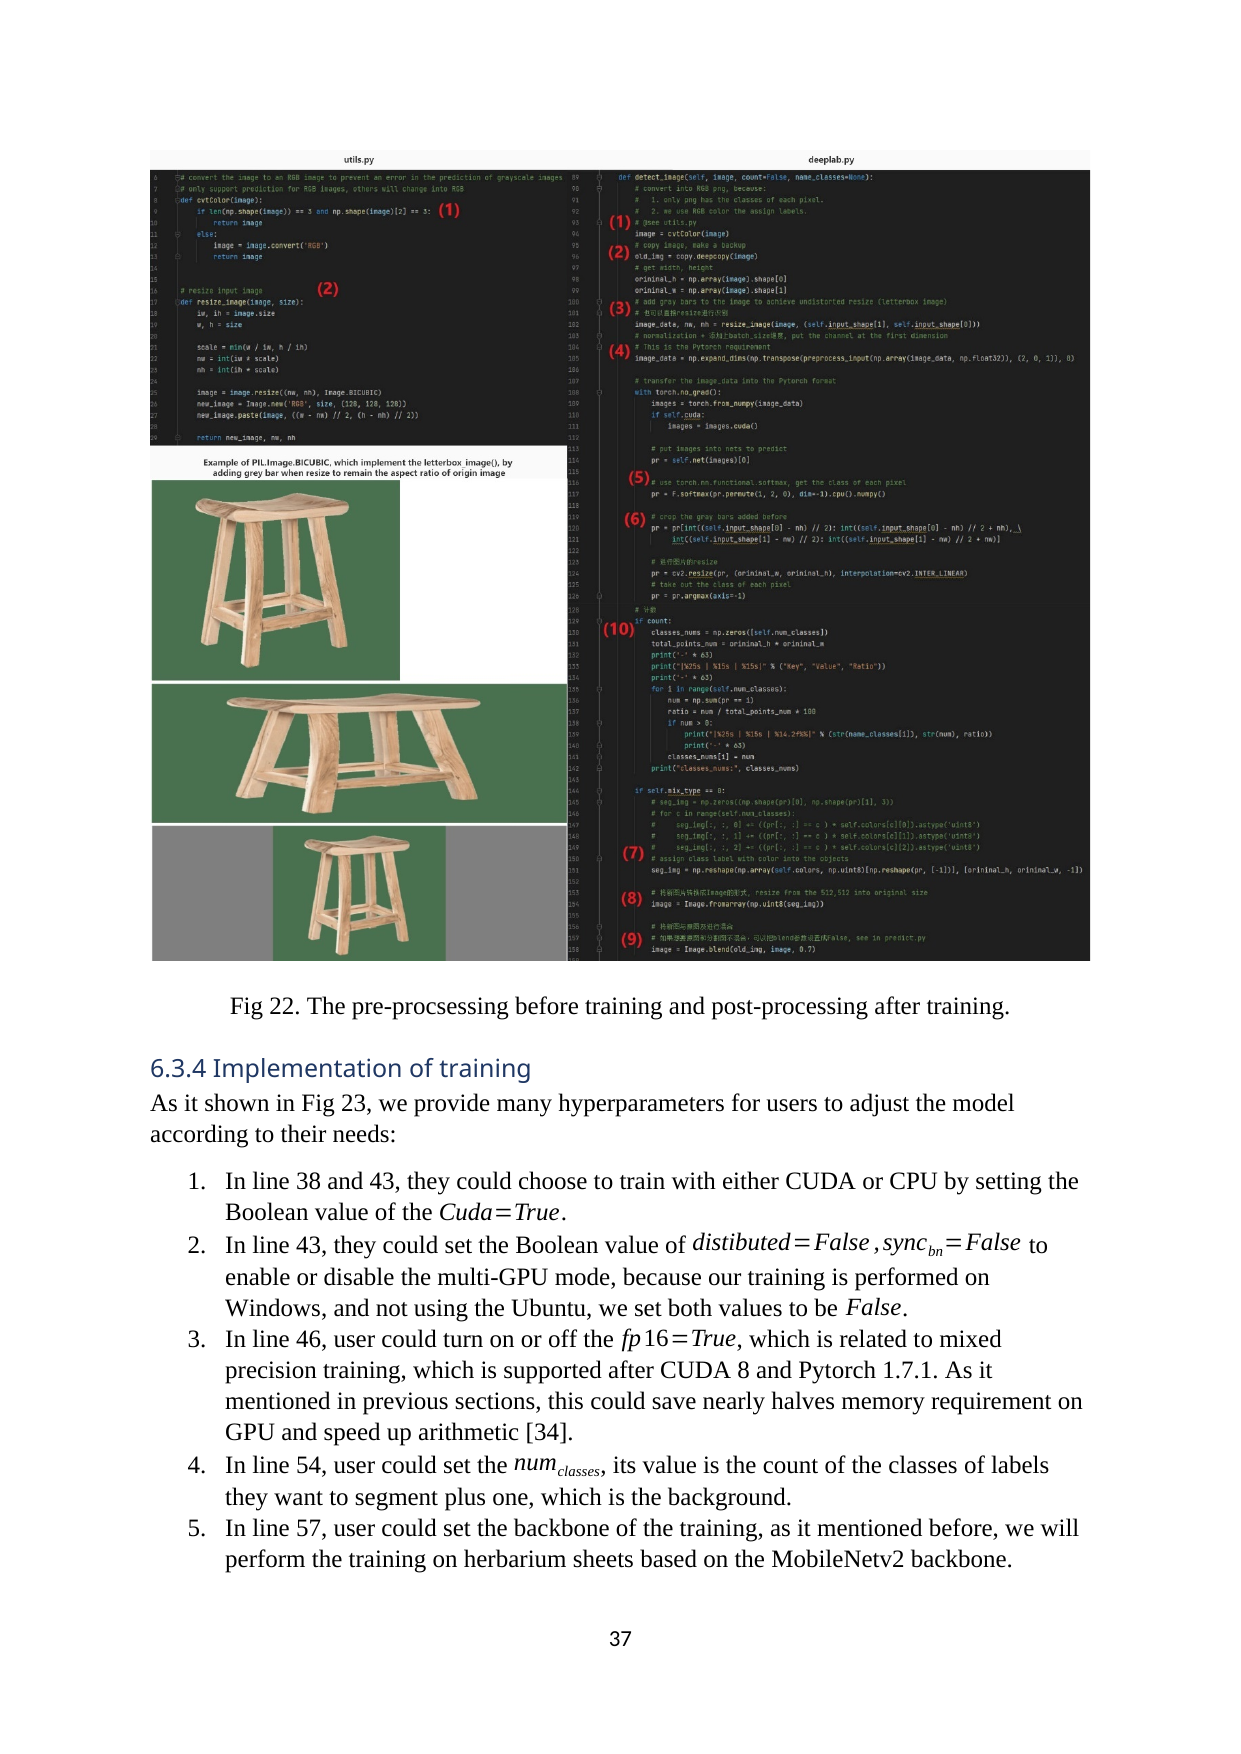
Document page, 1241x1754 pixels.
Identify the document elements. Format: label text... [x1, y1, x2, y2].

picture [150, 150, 1091, 961]
list In line 38 and 43, they could choose to train with either CUDA or CPU by setting the Boolean value of the . [187, 1166, 1090, 1226]
list In line 46, user could turn on or off the , which is related to mixed precision training, which is supported after CUDA 8 and Pytorch 1.7.1. As it mentioned in previous sections, this could save nearly halves memory requirement on GPU and speed up arithmetic [34]. [187, 1324, 1090, 1446]
list In line 57, user could set the backbone of the training, as it mentioned before, we will perform the training on herbarium sheets based on the MobileNetv2 backbone. [187, 1513, 1090, 1573]
list In line 54, user could set the , its value is the count of the classes of labels they want to segment plus one, which is the background. [187, 1448, 1090, 1511]
subtitle 6.3.4 Implementation of training [150, 1051, 1090, 1085]
text Fig 22. The pre-procsessing before training and post-processing after training. [150, 991, 1090, 1020]
text As it shown in Fig 23, we provide many hyperparameters for users to adjust the model according to their needs: [150, 1088, 1090, 1147]
list In line 43, they could set the Boolean value of to enable or disable the multi-GPU mode, because our training is performed on Windows, and not using the Ubuntu, we set both values to be . [187, 1228, 1090, 1322]
